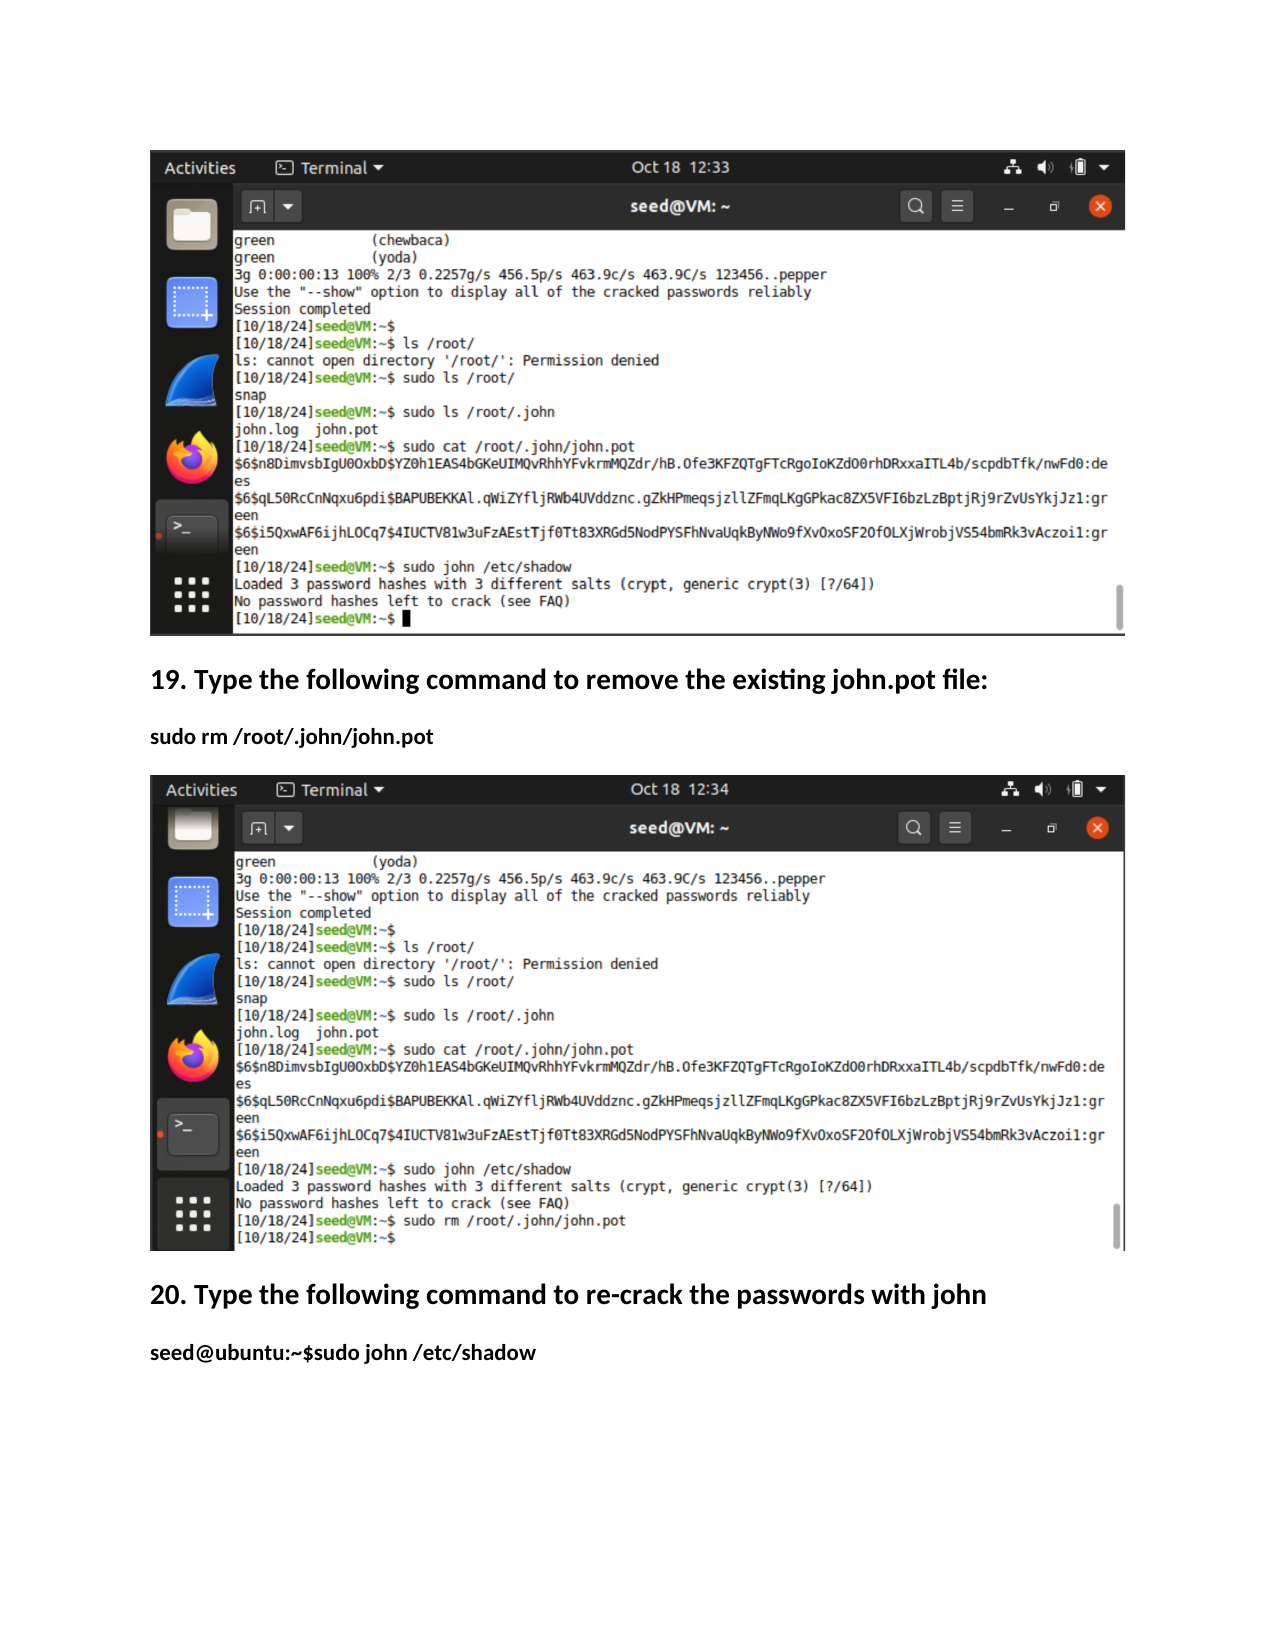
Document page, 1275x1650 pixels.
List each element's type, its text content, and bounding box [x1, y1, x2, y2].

text seed@ubuntu:~$sudo john /etc/shadow [150, 1338, 1125, 1366]
picture [150, 775, 1125, 1251]
text sudo rm /root/.john/john.pot [150, 722, 1125, 751]
text 20. Type the following command to re-crack the passwords with john [150, 1276, 1125, 1311]
text 19. Type the following command to remove the existing john.pot file: [150, 661, 1125, 696]
picture [150, 150, 1125, 636]
